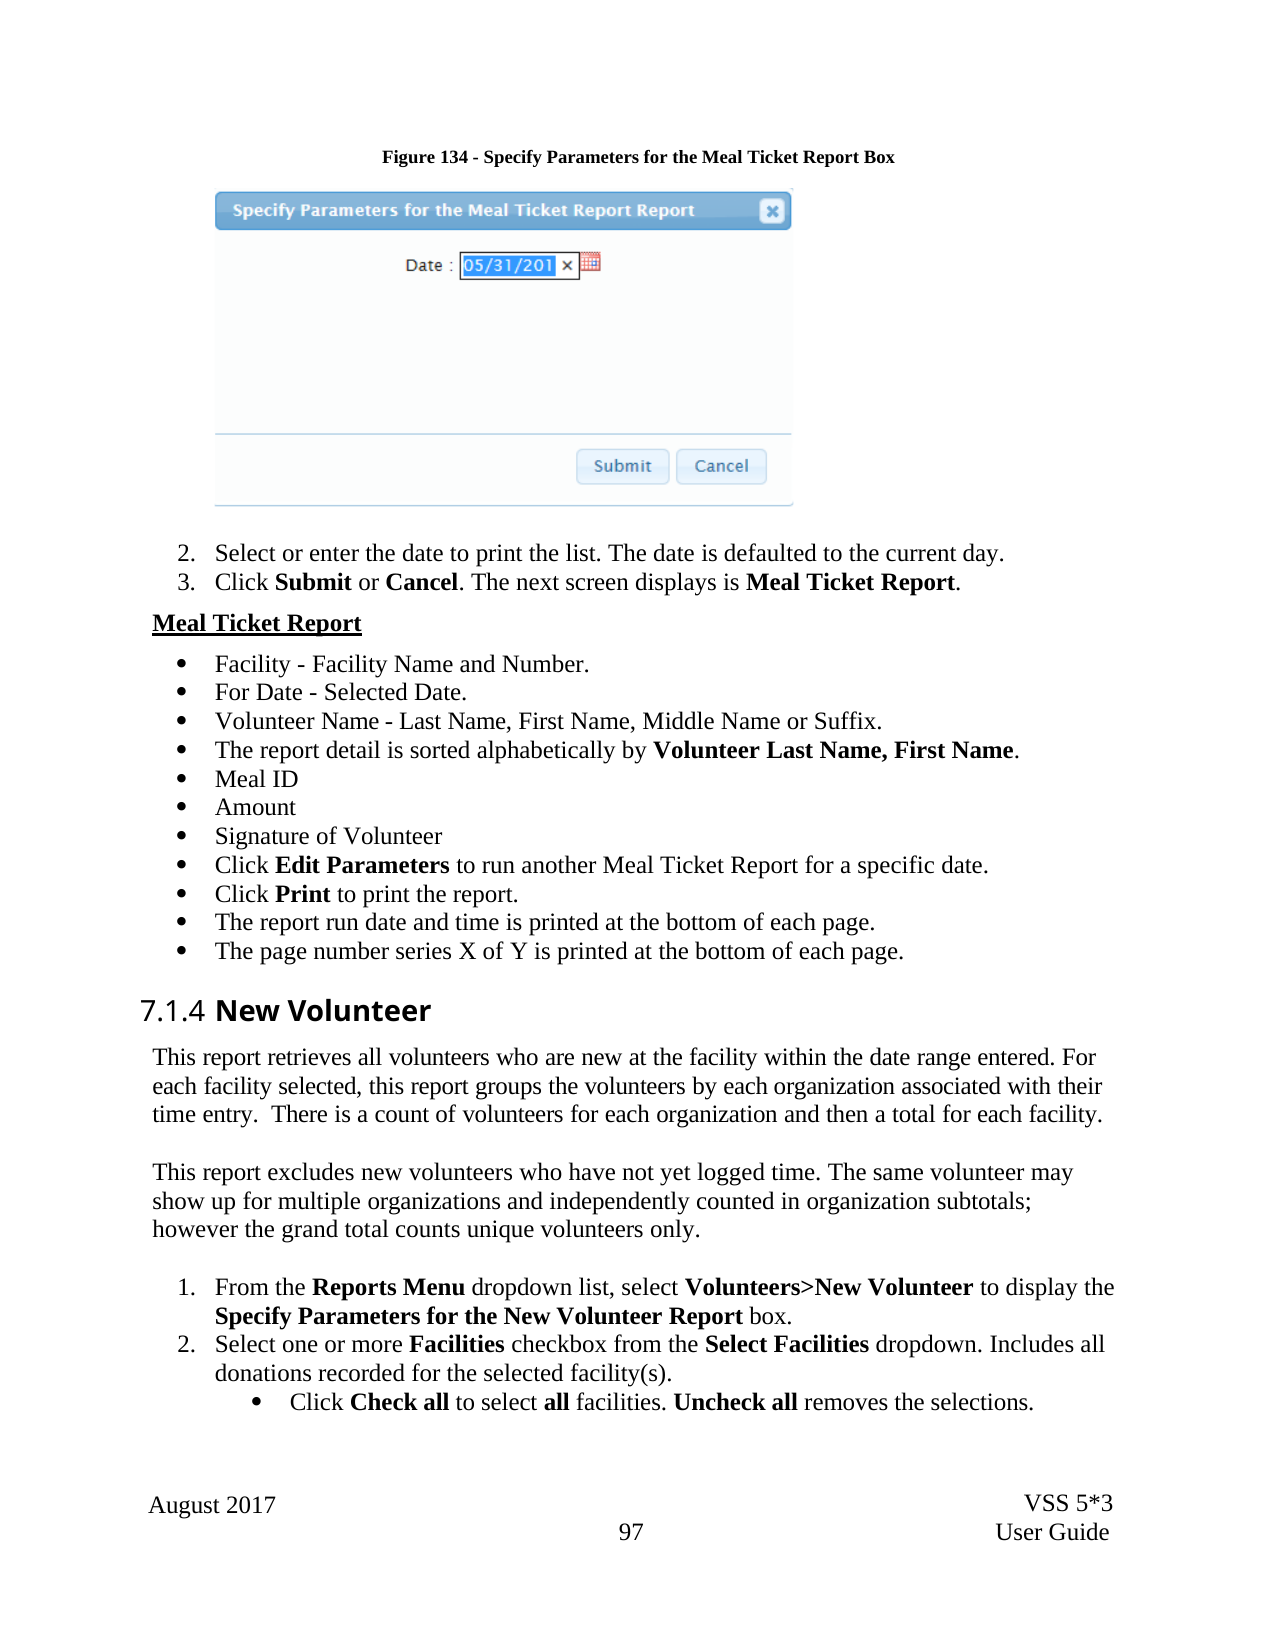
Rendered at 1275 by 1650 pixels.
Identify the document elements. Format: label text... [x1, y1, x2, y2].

list Select one or more Facilities checkbox from the Select Facilities dropdown. Includes all donations recorded for the selected facility(s). [177, 1329, 1137, 1387]
list From the Reports Menu dropdown list, select Volunteers>New Volunteer to display the Specify Parameters for the New Volunteer Report box. [177, 1272, 1137, 1329]
text This report excludes new volunteers who have not yet logged time. The same volunteer may show up for multiple organizations and independently counted in organization subtotals; however the grand total counts unique volunteers only. [152, 1157, 1106, 1243]
list Volunteer Name - Last Name, First Name, Middle Name or Suffix. [177, 706, 1137, 735]
picture [214, 188, 794, 509]
list Facility - Facility Name and Number. [177, 649, 1137, 677]
list For Date - Selected Date. [177, 677, 1137, 706]
list Click Submit or Cancel. The next screen displays is Meal Ticket Report. [177, 567, 1137, 596]
list Click Print to print the report. [177, 879, 1137, 907]
list Click Check all to select all facilities. Uncheck all removes the selections. [252, 1387, 1137, 1416]
list Amount [177, 792, 1137, 821]
list The page number series X of Y is printed at the bottom of each page. [177, 936, 1137, 965]
list The report detail is sorted alphabetically by Volunteer Last Name, First Name. [177, 735, 1137, 764]
list Signature of Volunteer [177, 821, 1137, 850]
list Click Edit Parameters to run another Meal Ticket Report for a specific date. [177, 850, 1137, 879]
text This report retrieves all volunteers who are new at the facility within the date range entered. For each facility selected, this report groups the volunteers by each organization associated with their time entry. There is a count of volunteers for each organization and then a total for each facility. [152, 1042, 1124, 1128]
subtitle New Volunteer [139, 990, 1137, 1029]
list Meal ID [177, 764, 1137, 792]
list The report run date and time is printed at the bottom of each page. [177, 907, 1137, 936]
text Meal Ticket Report [152, 608, 789, 637]
list Select or enter the date to print the list. The date is defaulted to the current day. [177, 538, 1137, 567]
